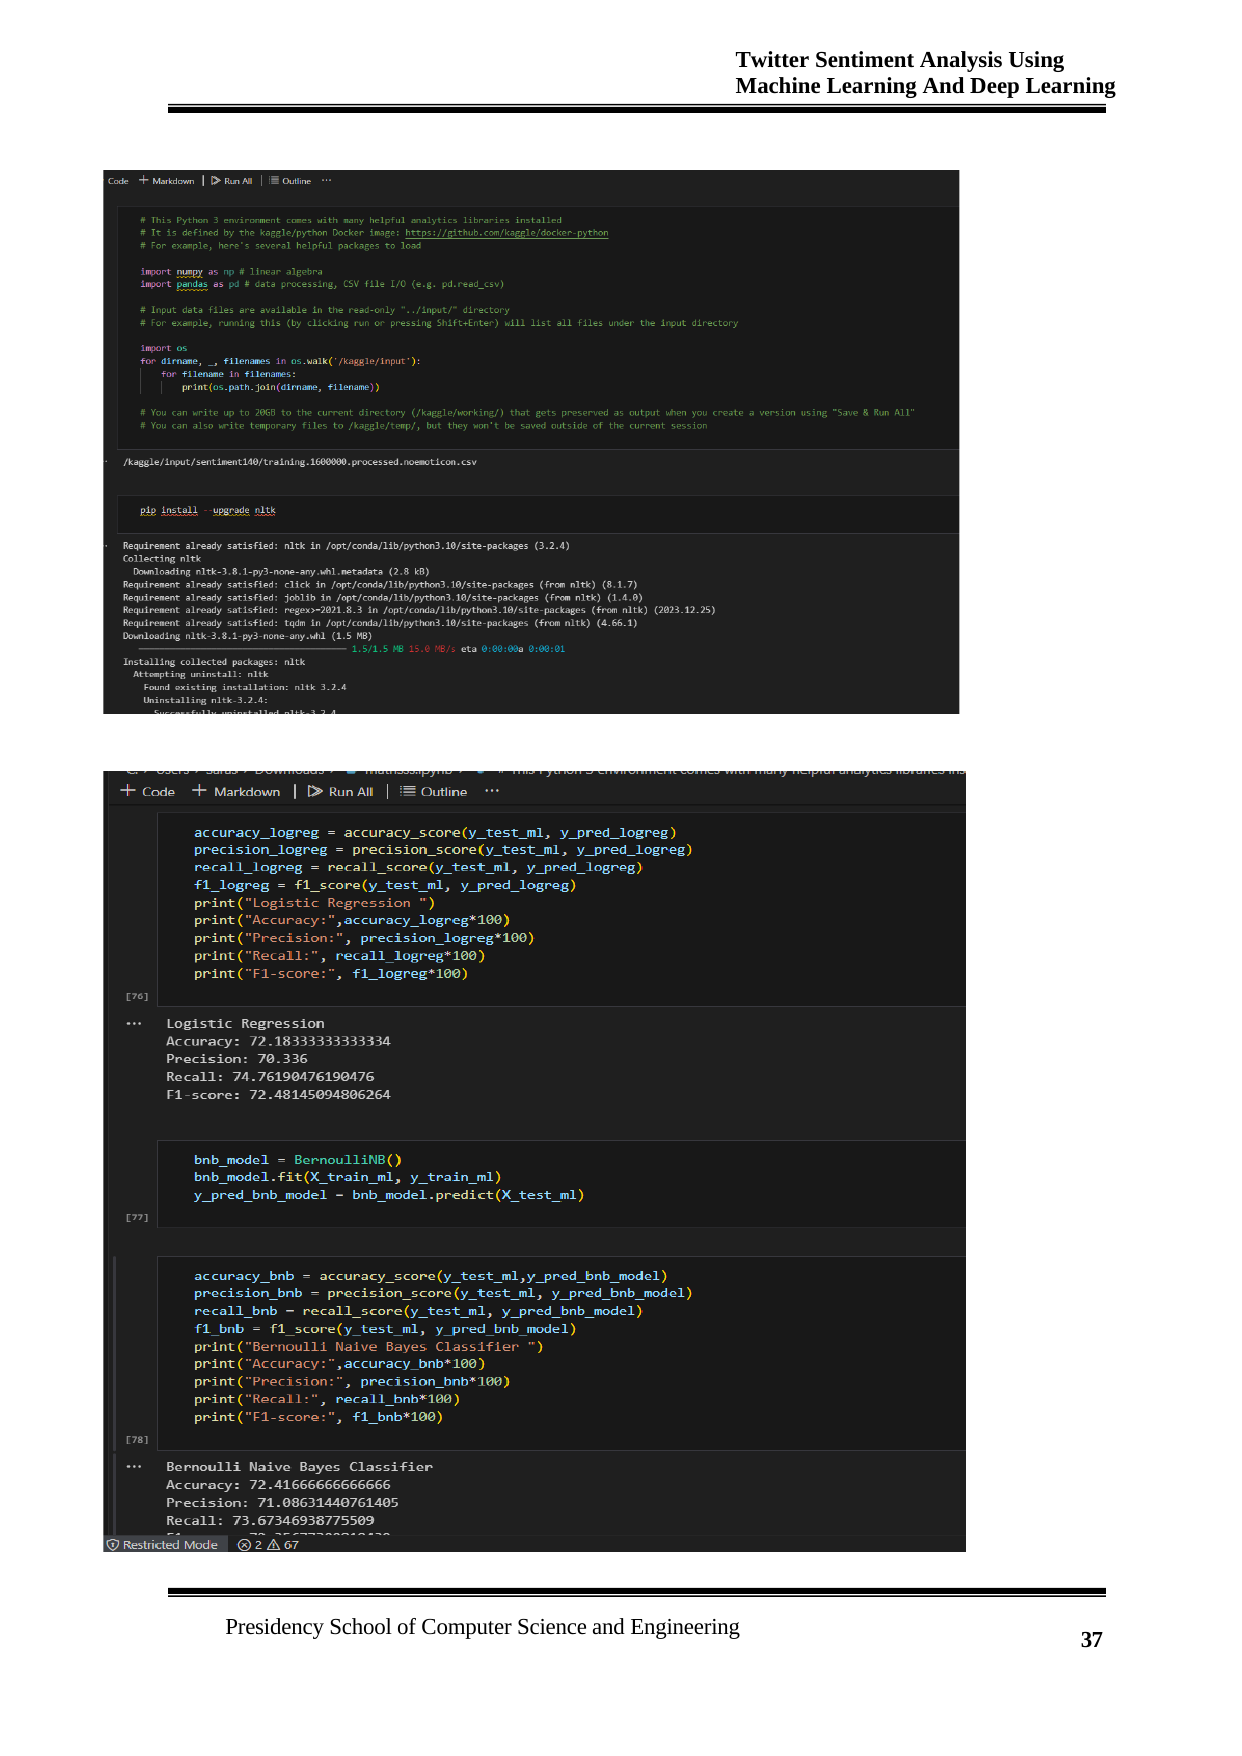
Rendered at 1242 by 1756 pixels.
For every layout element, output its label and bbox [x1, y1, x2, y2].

picture [103, 771, 966, 1552]
picture [103, 170, 960, 714]
